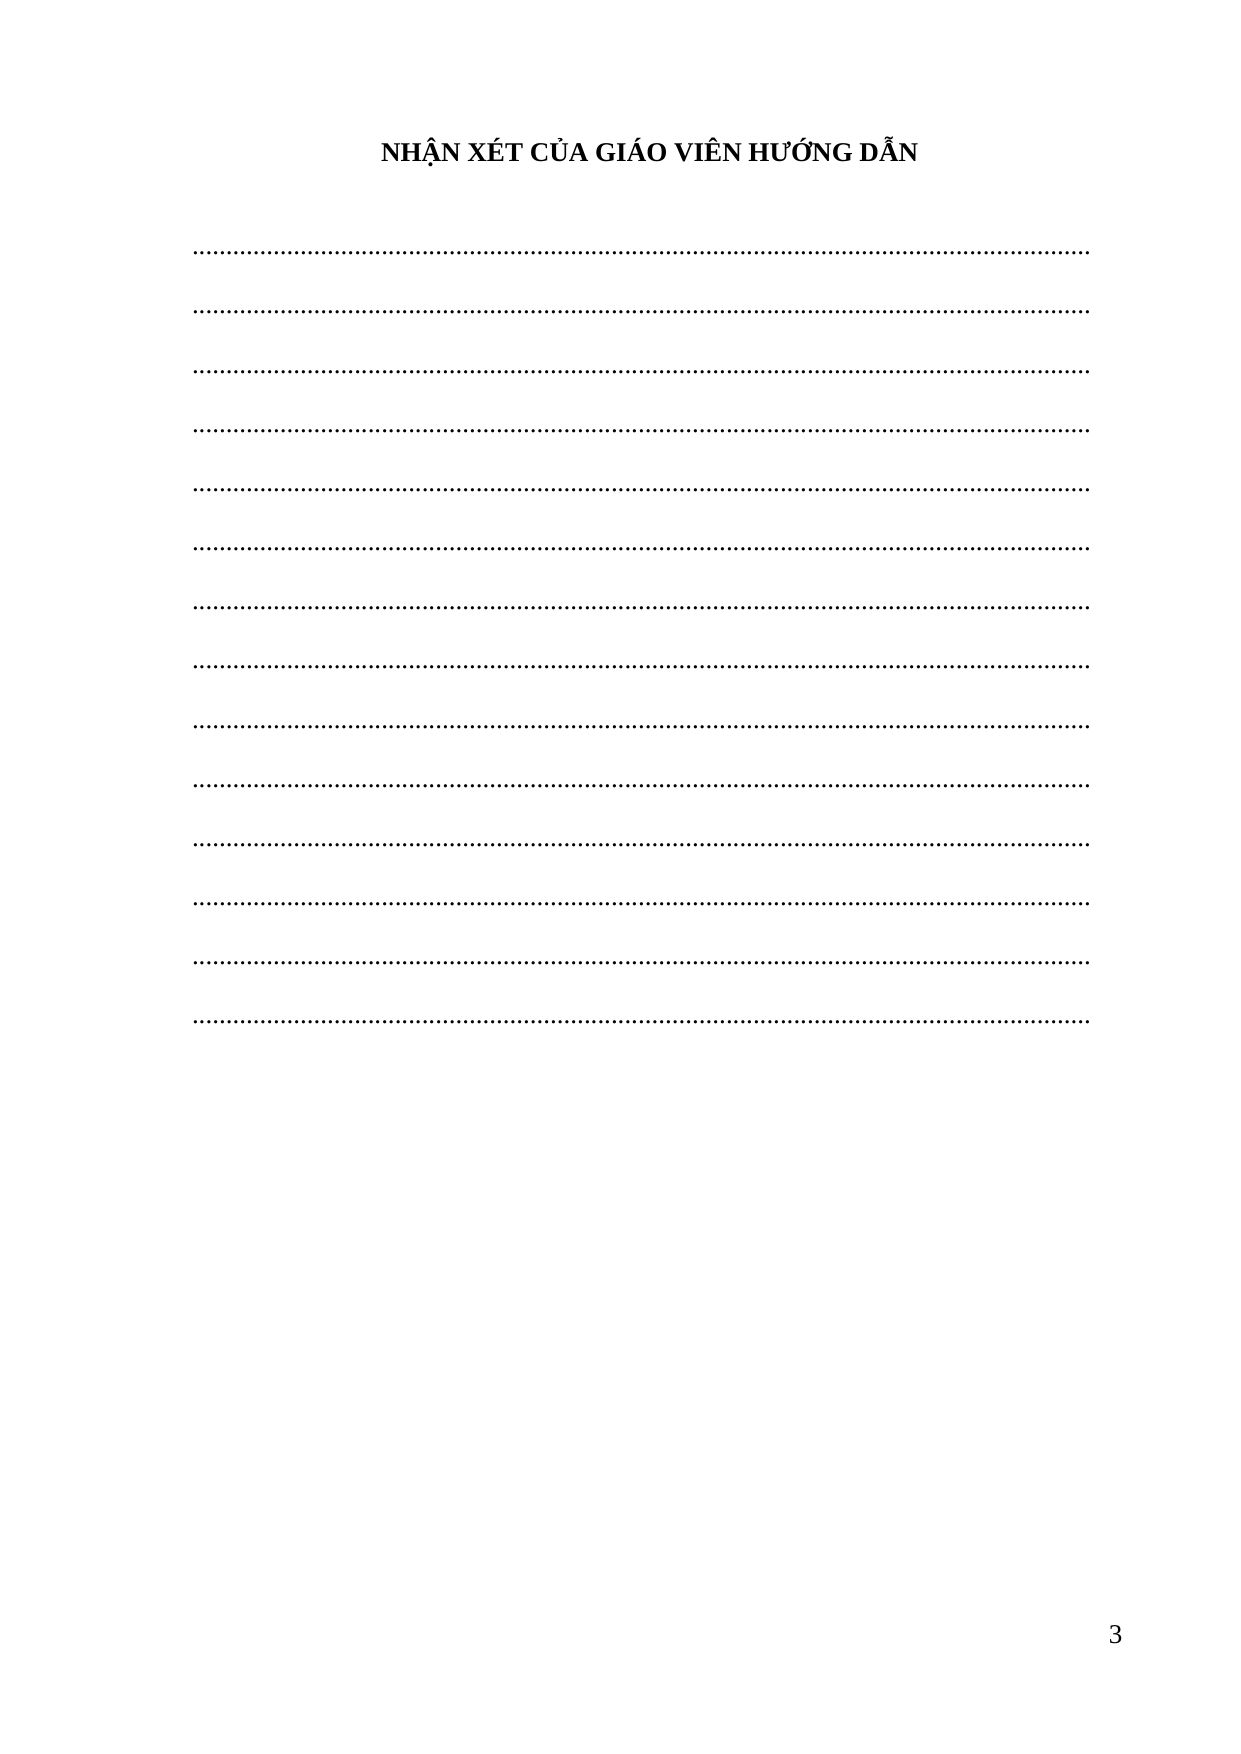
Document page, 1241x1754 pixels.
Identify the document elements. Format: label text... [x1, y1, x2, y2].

text NHẬN XÉT CỦA GIÁO VIÊN HƯỚNG DẪN [177, 136, 1122, 167]
